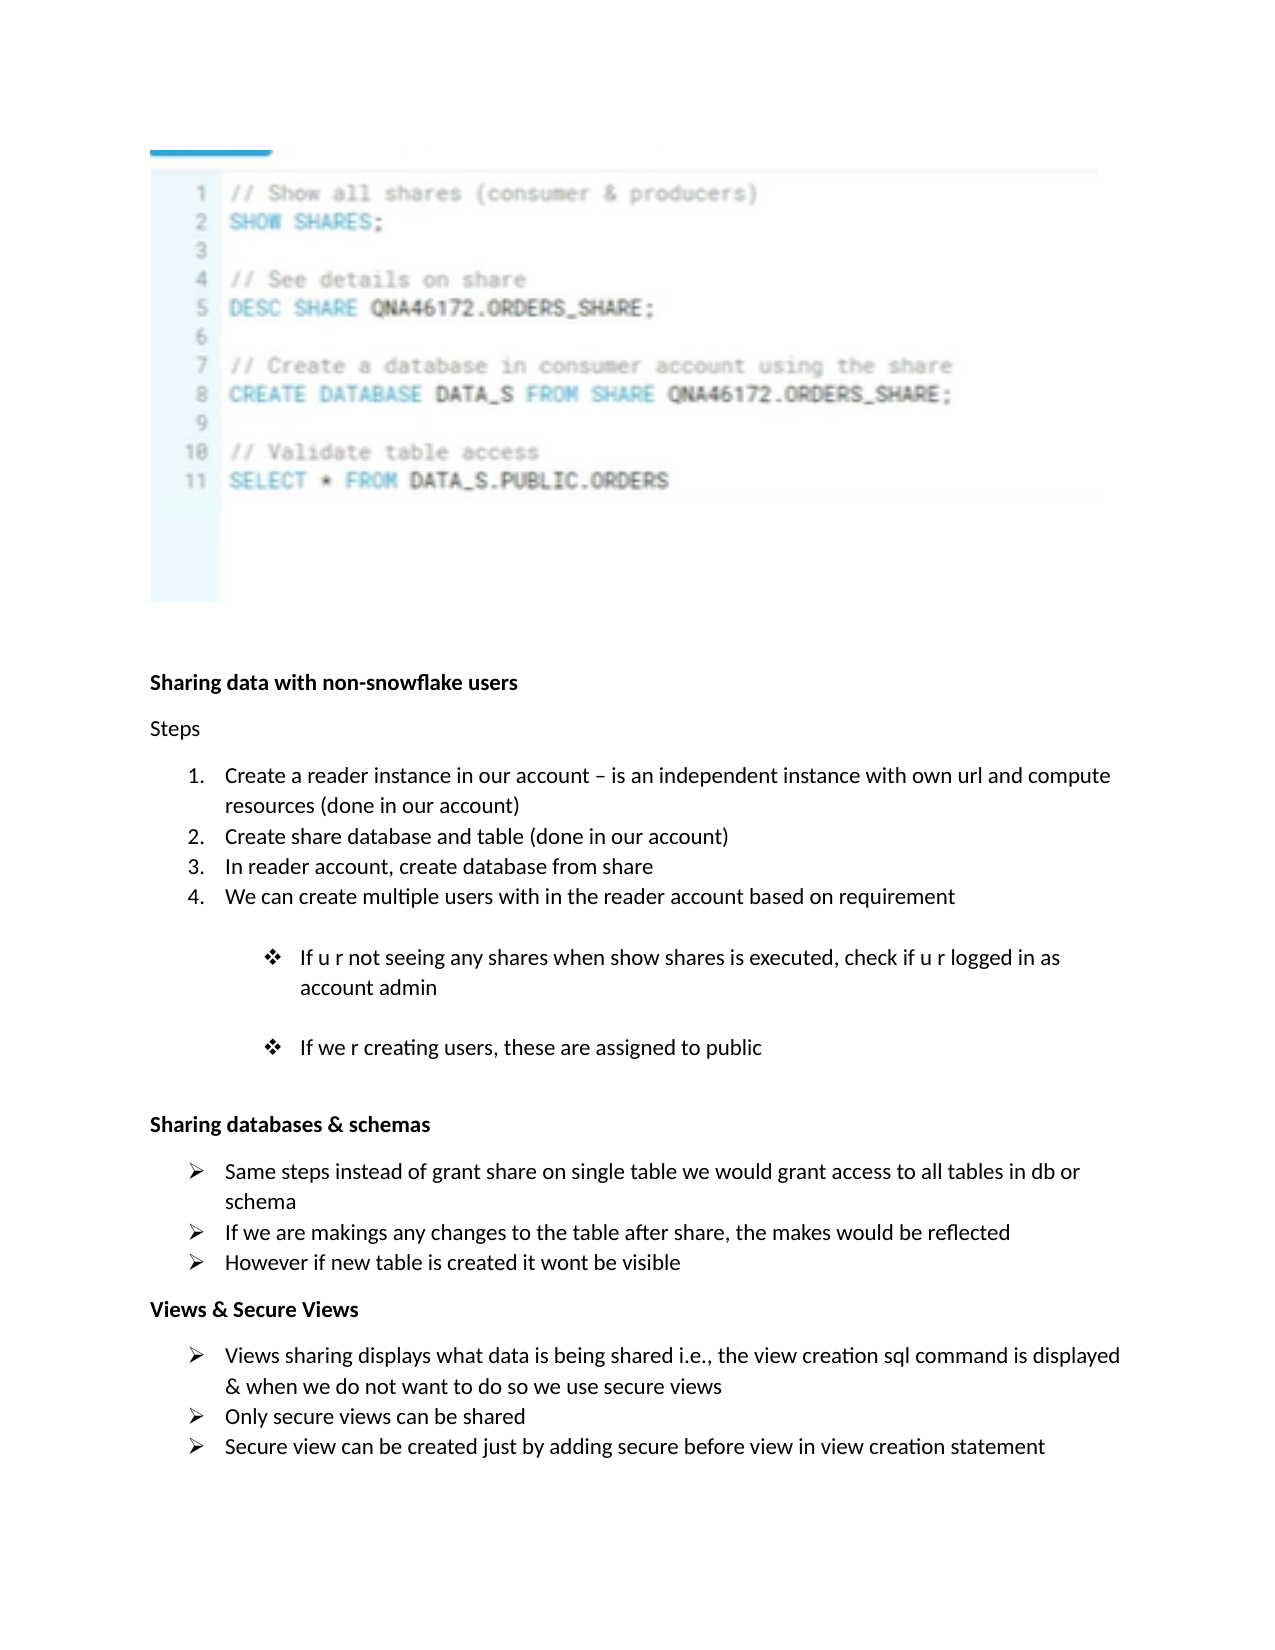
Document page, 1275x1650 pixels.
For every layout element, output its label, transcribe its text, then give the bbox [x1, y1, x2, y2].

list Secure view can be created just by adding secure before view in view creation statement [187, 1432, 1125, 1460]
list However if new table is created it wont be visible [187, 1248, 1125, 1276]
picture [150, 150, 1098, 602]
text Steps [150, 714, 1125, 743]
list Create share database and table (done in our account) [187, 822, 1125, 850]
list Same steps instead of grant share on single table we would grant access to all tables in db or schema [187, 1157, 1125, 1216]
list We can create multiple users with in the reader account based on requirement [187, 882, 1125, 910]
list If we are makings any changes to the table after share, the makes would be reflected [187, 1218, 1125, 1246]
text Views & Secure Views [150, 1295, 1125, 1323]
list If u r not seeing any shares when show shares is executed, check if u r logged in as account admin [262, 943, 1125, 1001]
list Only secure views can be shared [187, 1402, 1125, 1430]
list In reader account, create database from share [187, 852, 1125, 880]
text Sharing databases & schemas [150, 1110, 1125, 1138]
list If we r creating users, these are assigned to public [262, 1033, 1125, 1061]
text Sharing data with non-snowflake users [150, 668, 1125, 696]
list Views sharing displays what data is being shared i.e., the view creation sql command is displayed & when we do not want to do so we use secure views [187, 1342, 1125, 1400]
list Create a reader instance in our account – is an independent instance with own url and compute resources (done in our account) [187, 761, 1125, 820]
